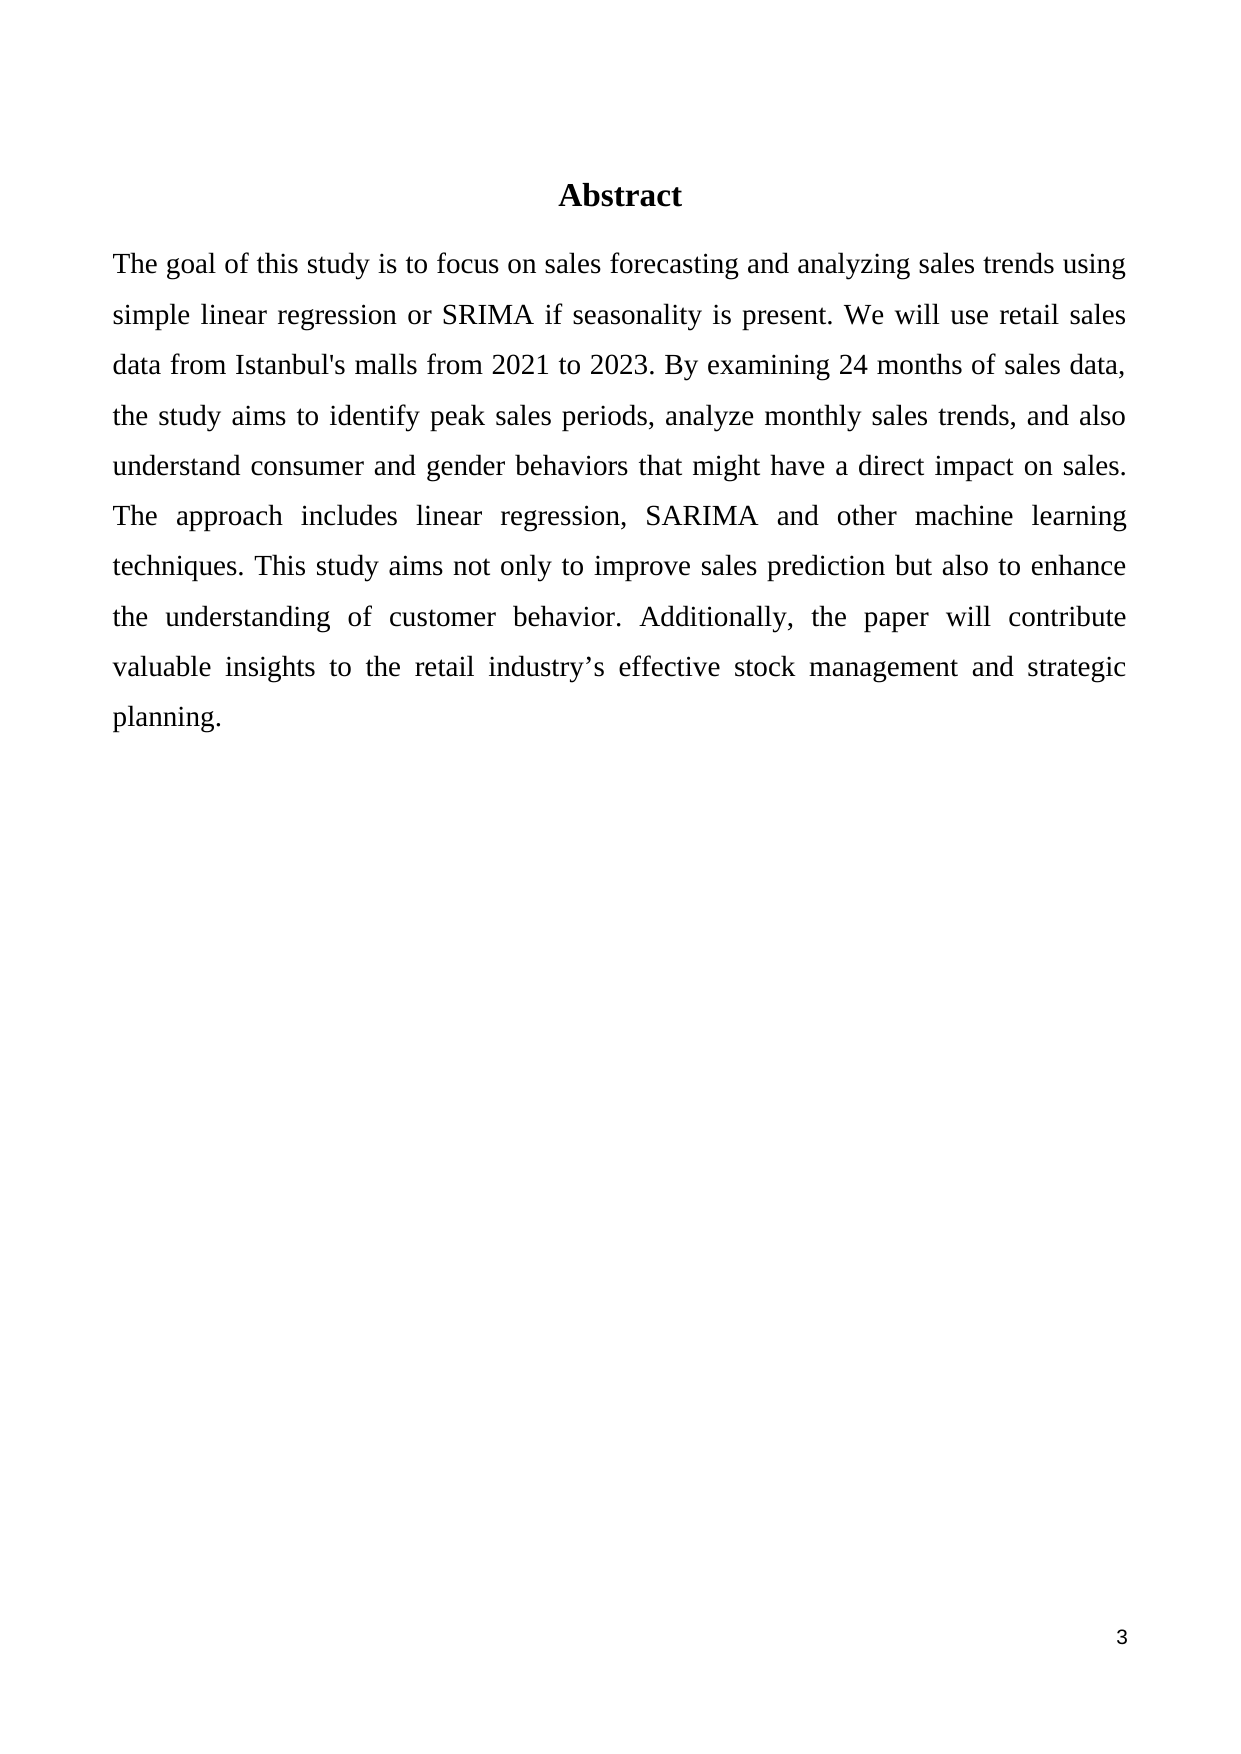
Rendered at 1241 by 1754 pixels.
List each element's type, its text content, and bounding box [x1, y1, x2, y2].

subtitle Abstract [112, 175, 1128, 213]
text The goal of this study is to focus on sales forecasting and analyzing sales trends using simple linear regression or SRIMA if seasonality is present. We will use retail sales data from Istanbul's malls from 2021 to 2023. By examining 24 months of sales data, the study aims to identify peak sales periods, analyze monthly sales trends, and also understand consumer and gender behaviors that might have a direct impact on sales. The approach includes linear regression, SARIMA and other machine learning techniques. This study aims not only to improve sales prediction but also to enhance the understanding of customer behavior. Additionally, the paper will contribute valuable insights to the retail industry’s effective stock management and strategic planning. [112, 247, 1128, 733]
